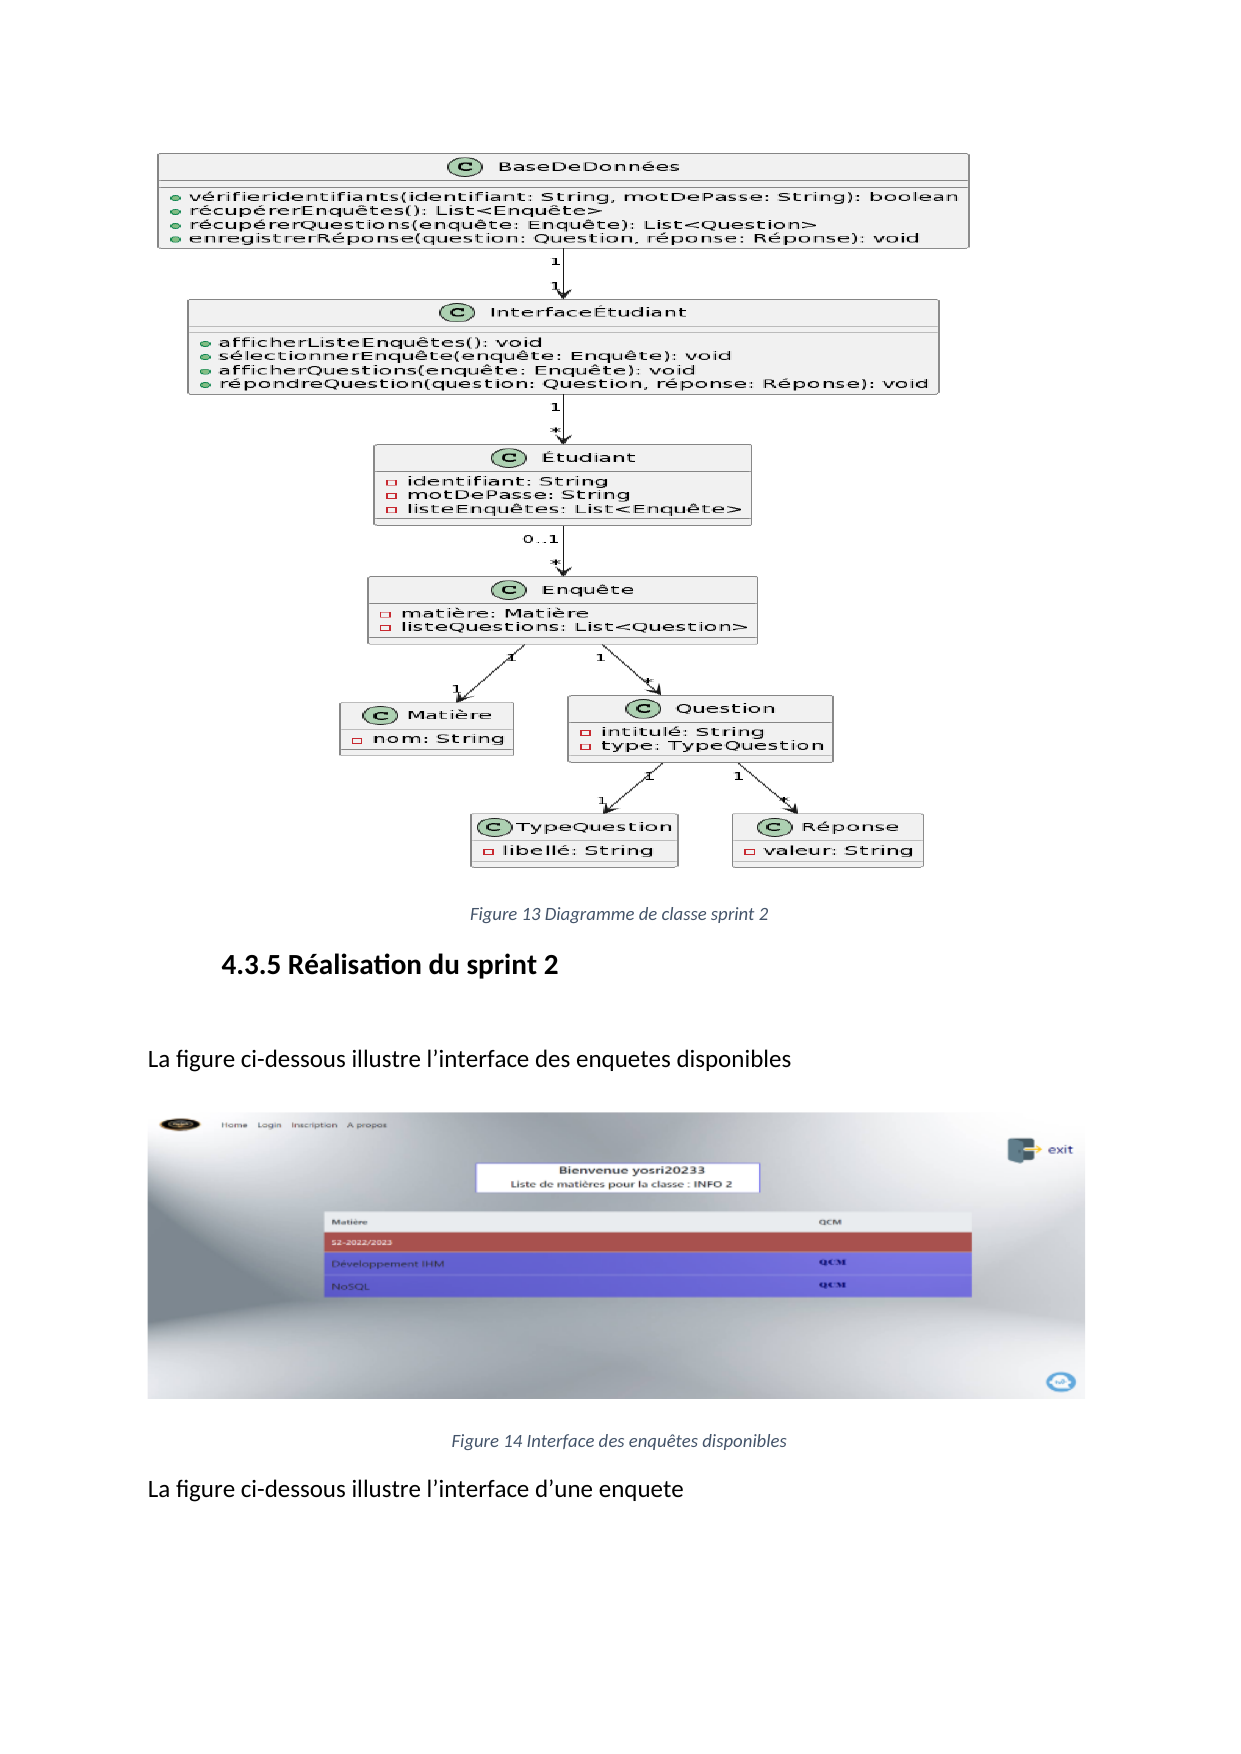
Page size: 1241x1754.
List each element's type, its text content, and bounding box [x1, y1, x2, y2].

text Figure 13 Diagramme de classe sprint 2 [148, 902, 1093, 925]
picture [147, 1105, 1086, 1399]
text La figure ci-dessous illustre l’interface des enquetes disponibles [148, 1043, 1093, 1073]
text Figure 14 Interface des enquêtes disponibles [148, 1429, 1093, 1452]
text La figure ci-dessous illustre l’interface d’une enquete [148, 1473, 1093, 1504]
text 4.3.5 Réalisation du sprint 2 [148, 946, 1093, 981]
picture [147, 147, 978, 872]
